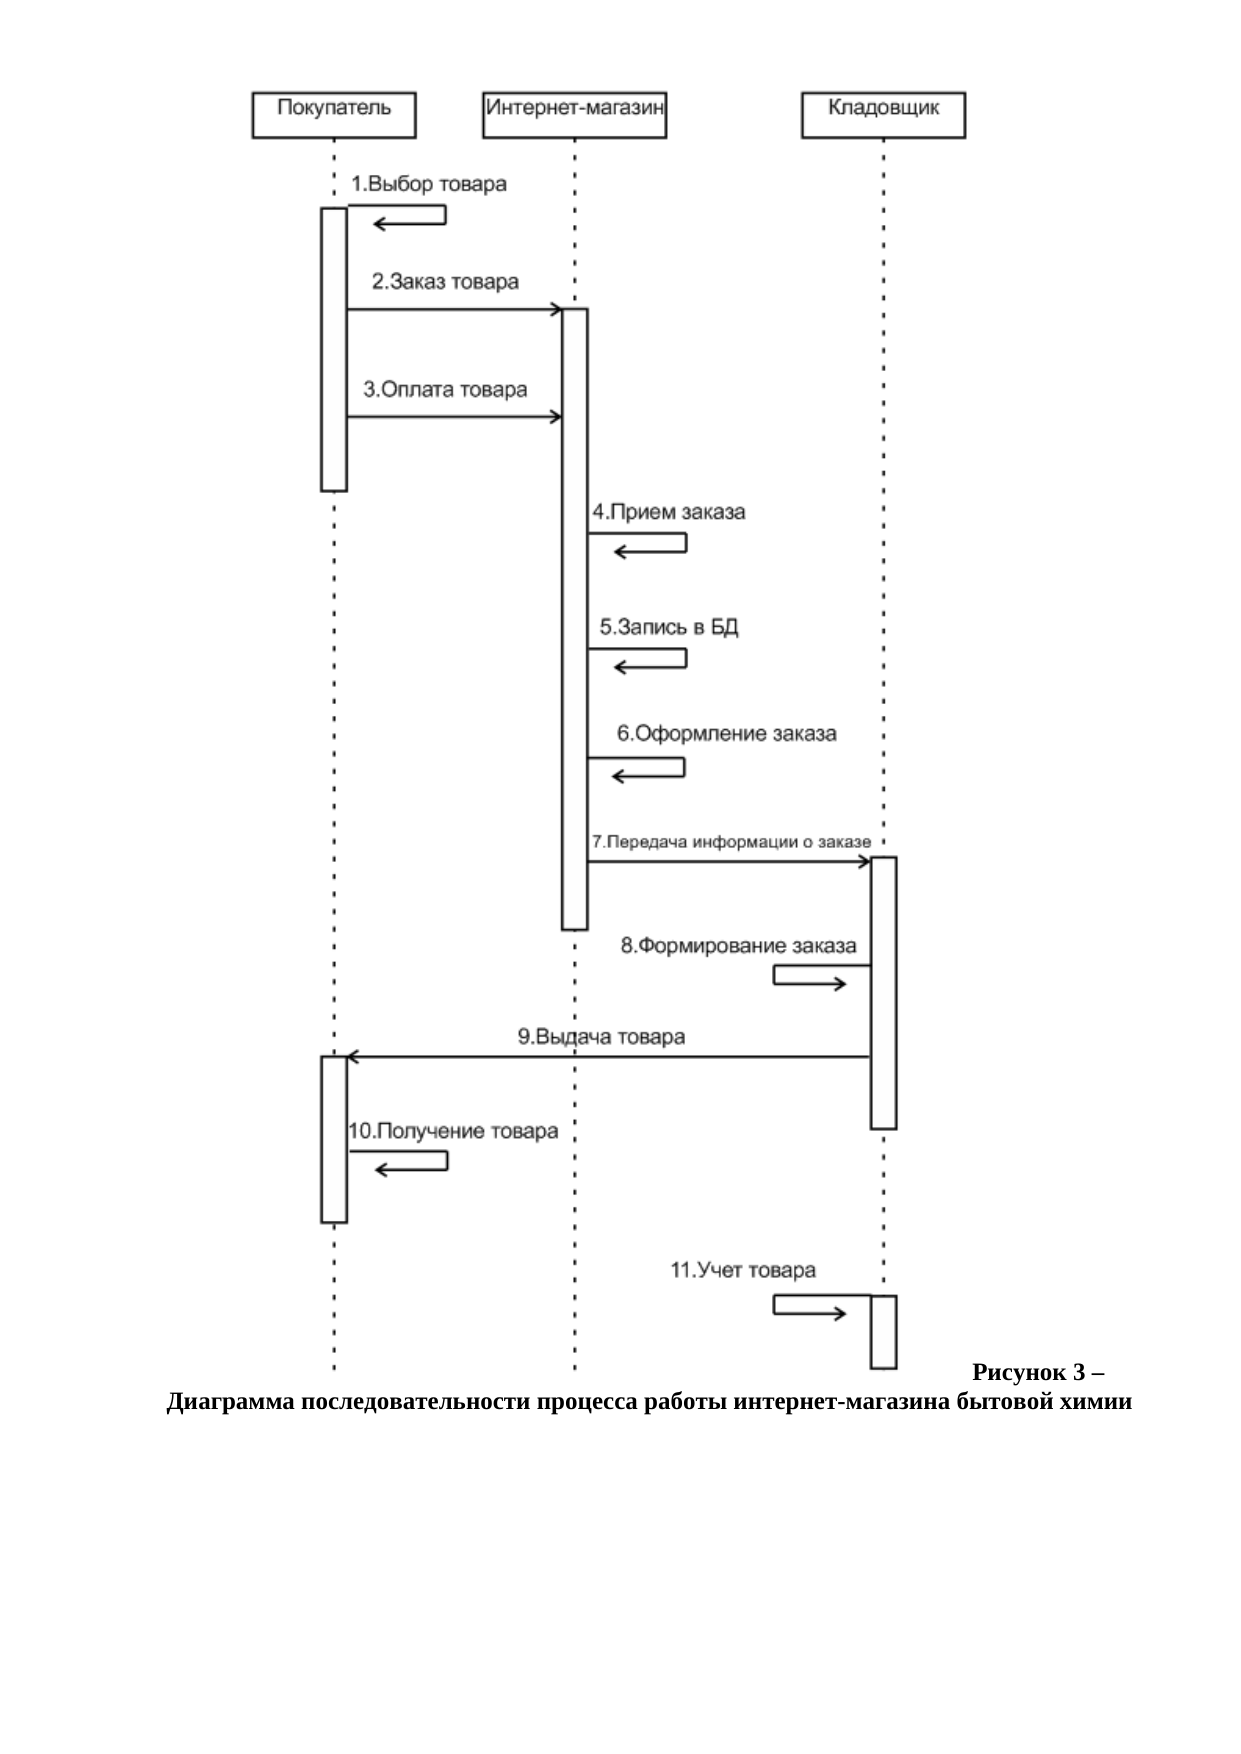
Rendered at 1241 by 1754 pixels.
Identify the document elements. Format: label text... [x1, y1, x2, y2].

picture [245, 88, 973, 1381]
